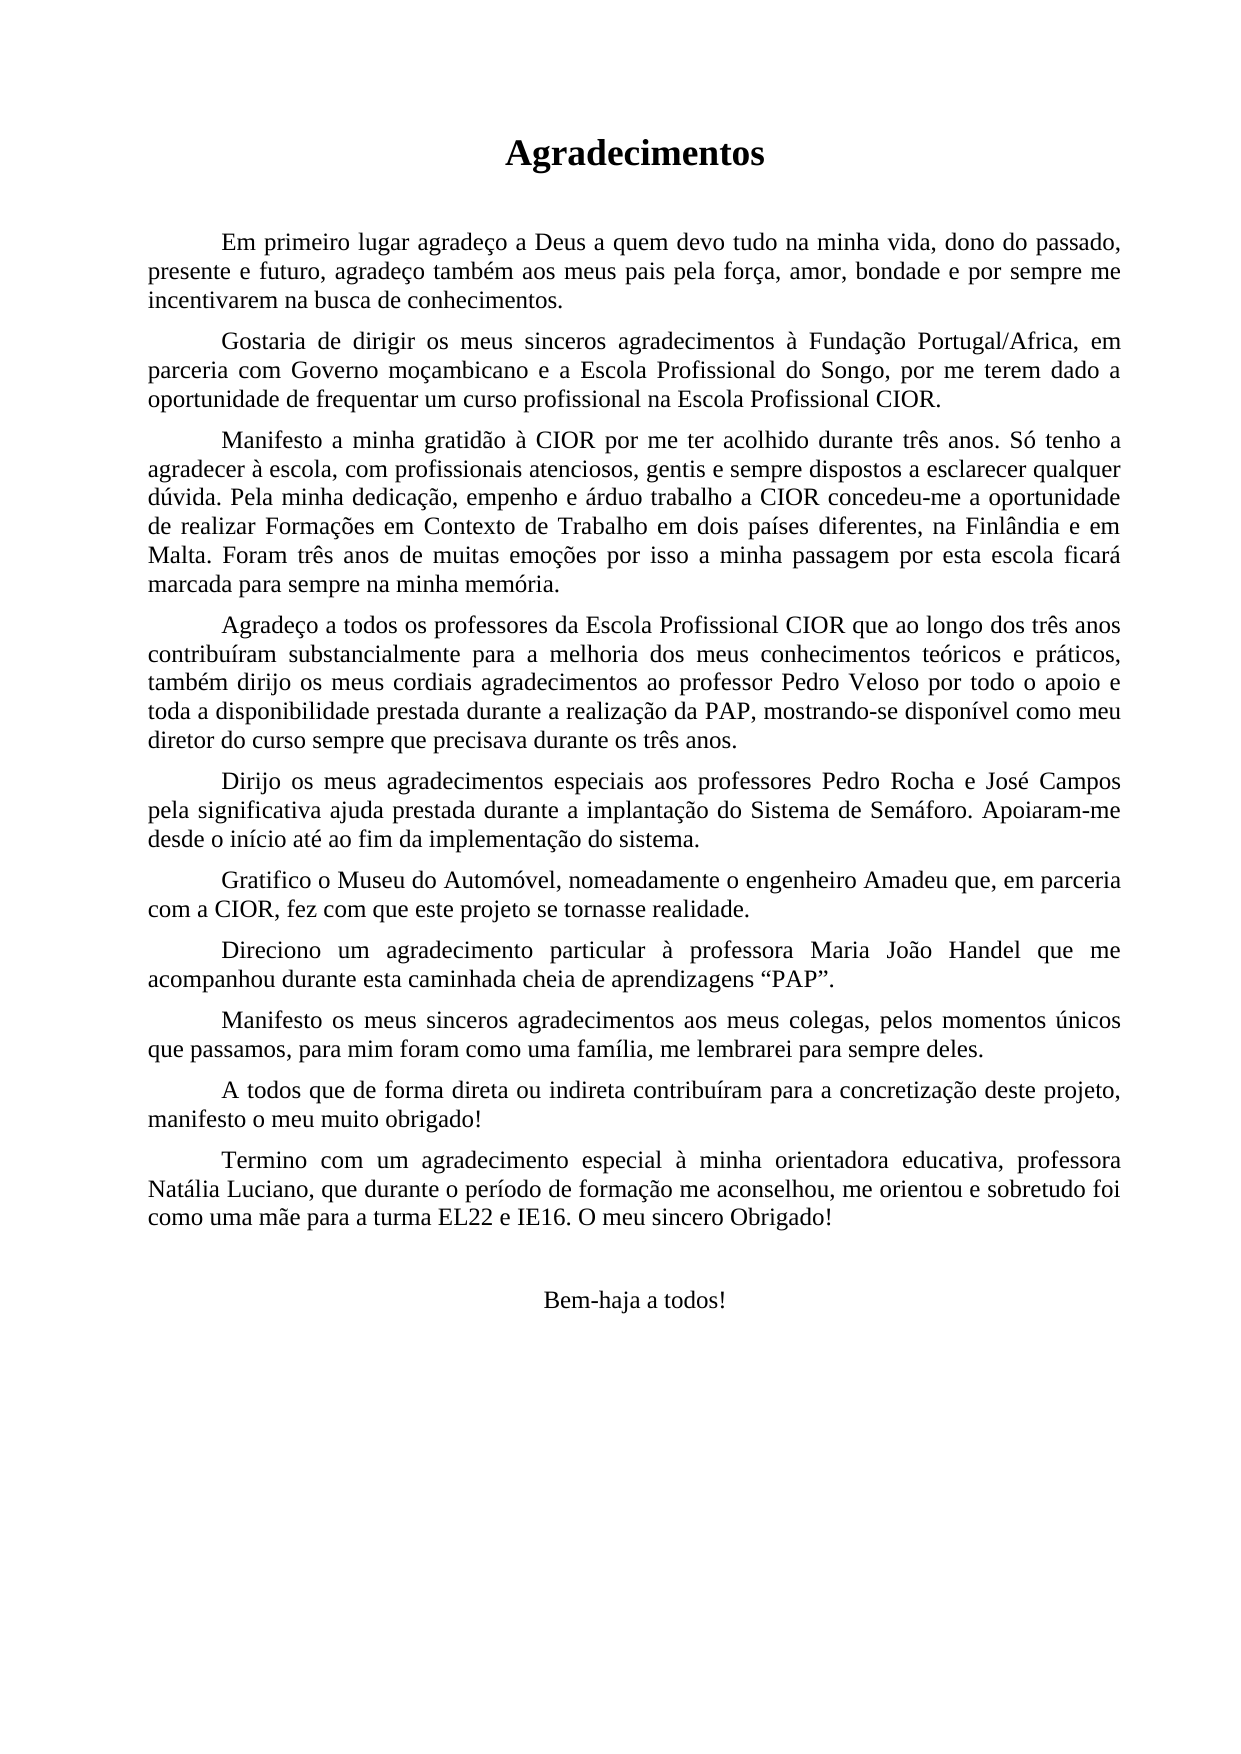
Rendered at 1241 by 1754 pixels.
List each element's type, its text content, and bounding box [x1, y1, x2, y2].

text Bem-haja a todos! [148, 1285, 1122, 1314]
text Agradeço a todos os professores da Escola Profissional CIOR que ao longo dos três anos contribuíram substancialmente para a melhoria dos meus conhecimentos teóricos e práticos, também dirijo os meus cordiais agradecimentos ao professor Pedro Veloso por todo o apoio e toda a disponibilidade prestada durante a realização da PAP, mostrando-se disponível como meu diretor do curso sempre que precisava durante os três anos. [148, 610, 1122, 754]
text Gratifico o Museu do Automóvel, nomeadamente o engenheiro Amadeu que, em parceria com a CIOR, fez com que este projeto se tornasse realidade. [148, 865, 1122, 922]
text Direciono um agradecimento particular à professora Maria João Handel que me acompanhou durante esta caminhada cheia de aprendizagens “PAP”. [148, 935, 1122, 992]
text Gostaria de dirigir os meus sinceros agradecimentos à Fundação Portugal/Africa, em parceria com Governo moçambicano e a Escola Profissional do Songo, por me terem dado a oportunidade de frequentar um curso profissional na Escola Profissional CIOR. [148, 326, 1122, 412]
text Manifesto a minha gratidão à CIOR por me ter acolhido durante três anos. Só tenho a agradecer à escola, com profissionais atenciosos, gentis e sempre dispostos a esclarecer qualquer dúvida. Pela minha dedicação, empenho e árduo trabalho a CIOR concedeu-me a oportunidade de realizar Formações em Contexto de Trabalho em dois países diferentes, na Finlândia e em Malta. Foram três anos de muitas emoções por isso a minha passagem por esta escola ficará marcada para sempre na minha memória. [148, 425, 1122, 597]
text Em primeiro lugar agradeço a Deus a quem devo tudo na minha vida, dono do passado, presente e futuro, agradeço também aos meus pais pela força, amor, bondade e por sempre me incentivarem na busca de conhecimentos. [148, 227, 1122, 314]
text A todos que de forma direta ou indireta contribuíram para a concretização deste projeto, manifesto o meu muito obrigado! [148, 1075, 1122, 1132]
text Agradecimentos [148, 131, 1122, 174]
text Termino com um agradecimento especial à minha orientadora educativa, professora Natália Luciano, que durante o período de formação me aconselhou, me orientou e sobretudo foi como uma mãe para a turma EL22 e IE16. O meu sincero Obrigado! [148, 1145, 1122, 1231]
text Dirijo os meus agradecimentos especiais aos professores Pedro Rocha e José Campos pela significativa ajuda prestada durante a implantação do Sistema de Semáforo. Apoiaram-me desde o início até ao fim da implementação do sistema. [148, 766, 1122, 852]
text Manifesto os meus sinceros agradecimentos aos meus colegas, pelos momentos únicos que passamos, para mim foram como uma família, me lembrarei para sempre deles. [148, 1005, 1122, 1062]
